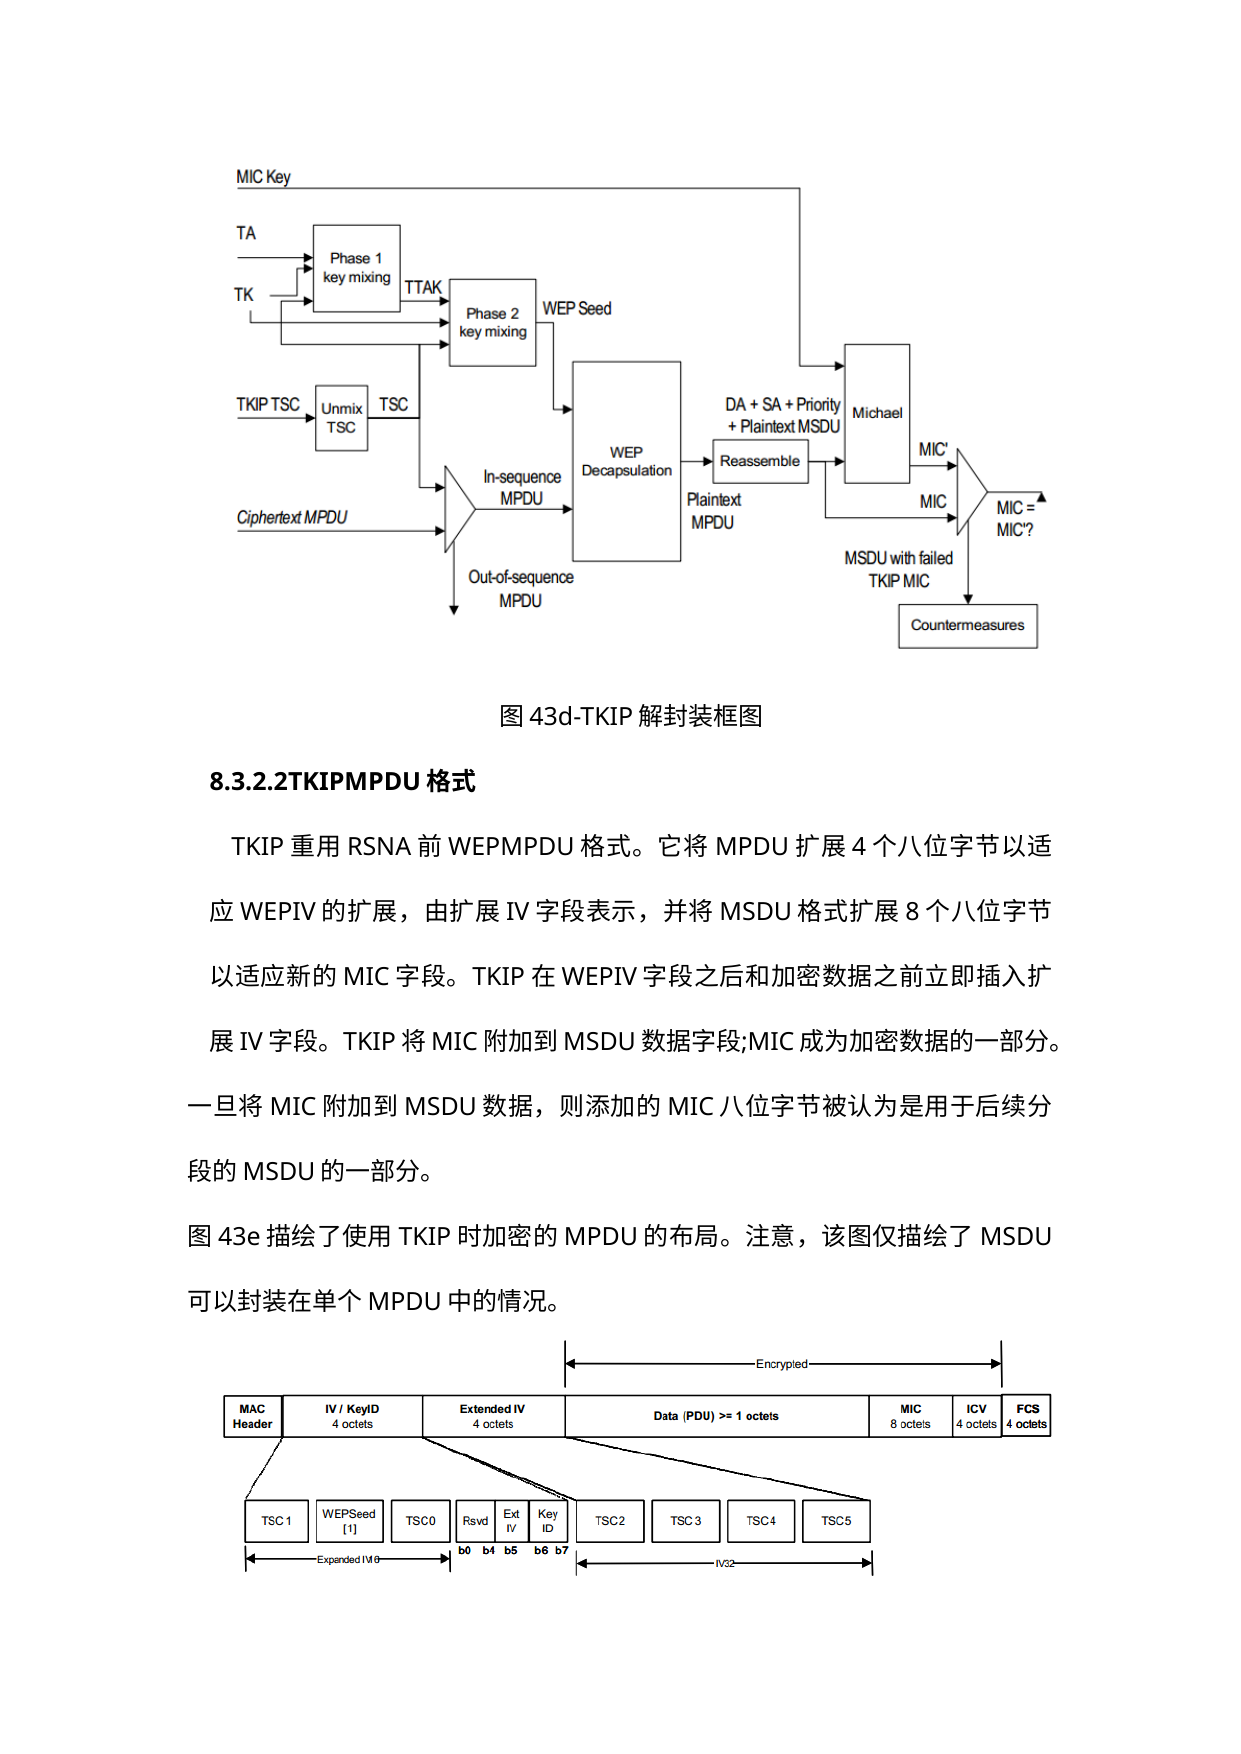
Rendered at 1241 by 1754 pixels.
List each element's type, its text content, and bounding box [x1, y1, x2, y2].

text 8.3.2.2TKIPMPDU格式 [209, 747, 1053, 812]
text TKIP重用RSNA前WEPMPDU格式。它将MPDU扩展4个八位字节以适应WEPIV的扩展，由扩展IV字段表示，并将MSDU格式扩展8个八位字节以适应新的MIC字段。TKIP在WEPIV字段之后和加密数据之前立即插入扩展IV字段。TKIP将MIC附加到MSDU数据字段;MIC成为加密数据的一部分。 [209, 812, 1053, 1072]
text 图43d-TKIP解封装框图 [209, 682, 1053, 747]
text 图43e描绘了使用TKIP时加密的MPDU的布局。注意，该图仅描绘了MSDU可以封装在单个MPDU中的情况。 [187, 1202, 1053, 1332]
picture [211, 162, 1051, 652]
picture [187, 1332, 1053, 1576]
text 一旦将MIC附加到MSDU数据，则添加的MIC八位字节被认为是用于后续分段的MSDU的一部分。 [187, 1072, 1053, 1202]
